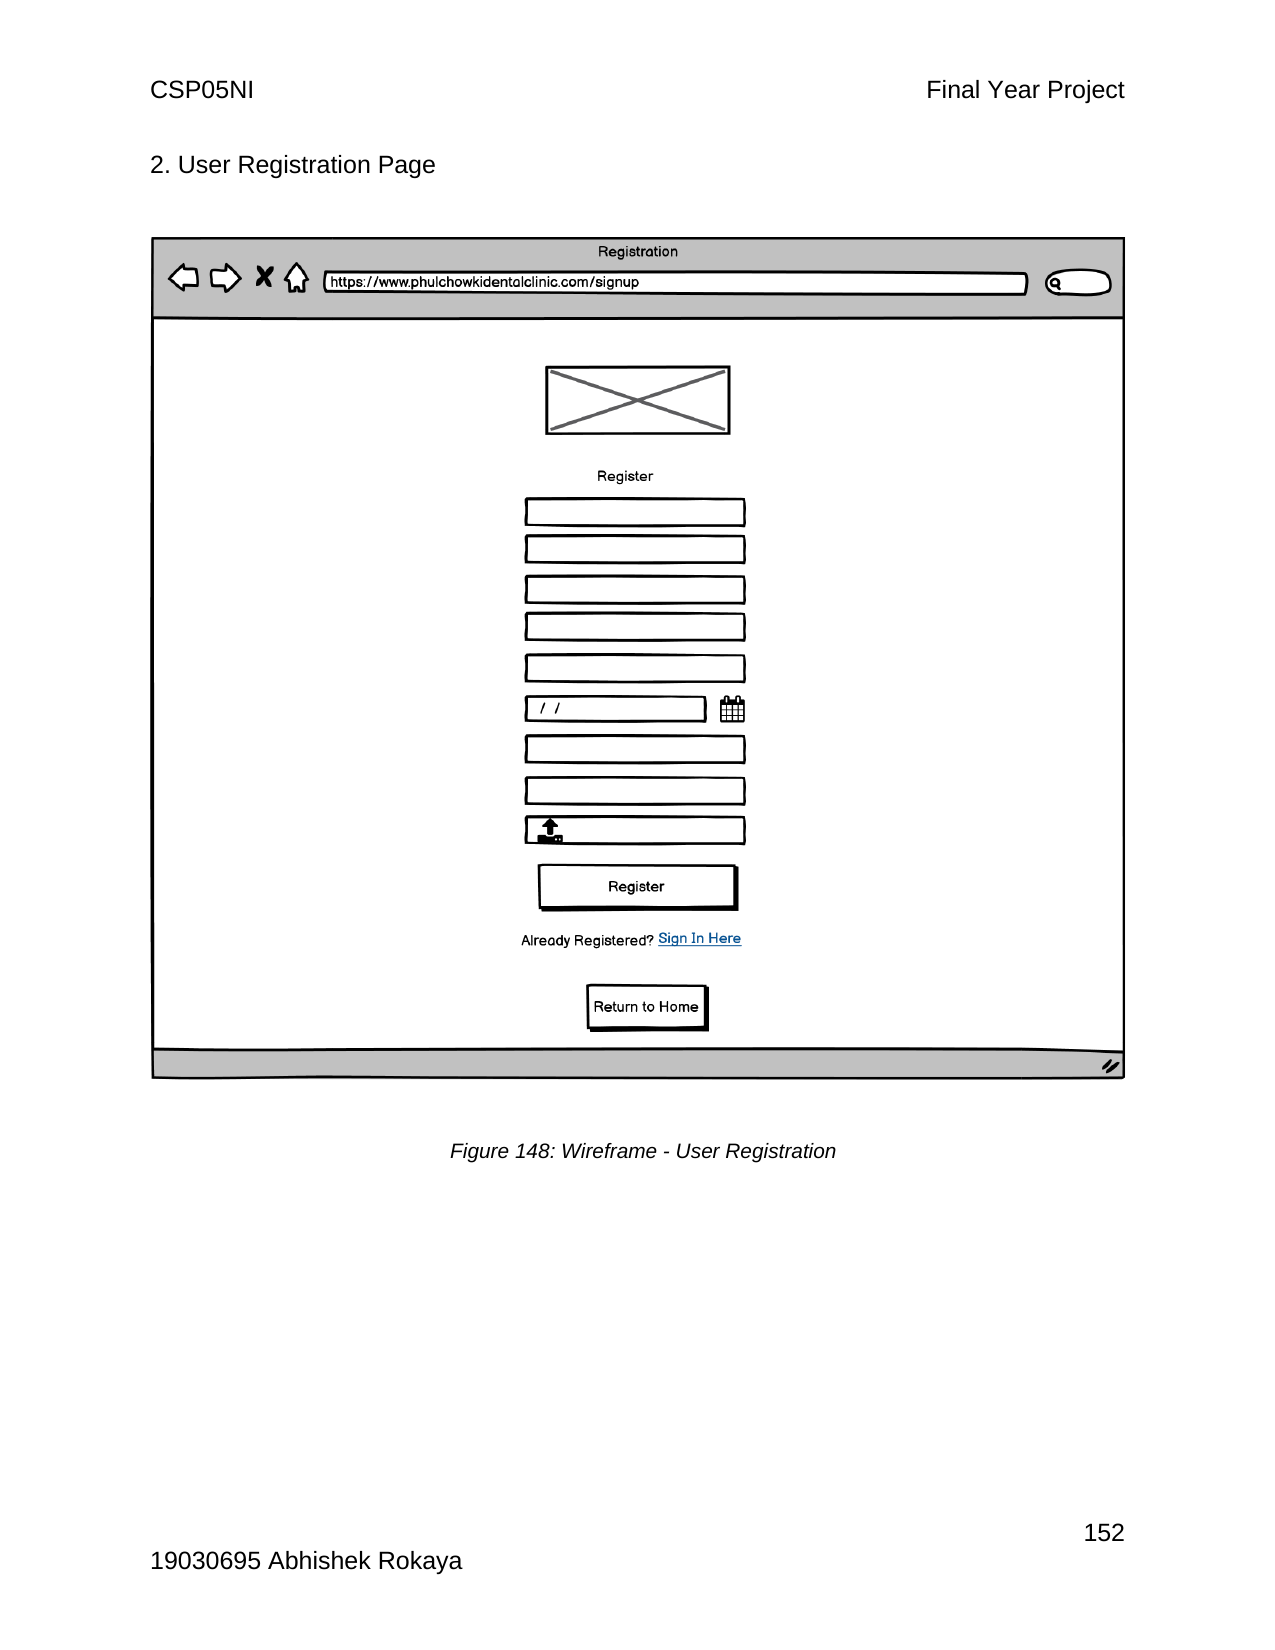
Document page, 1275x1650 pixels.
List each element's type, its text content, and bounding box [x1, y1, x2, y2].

picture [150, 236, 1125, 1080]
text Figure 148: Wireframe - User Registration [375, 1139, 1125, 1163]
text 2. User Registration Page [150, 150, 1125, 179]
